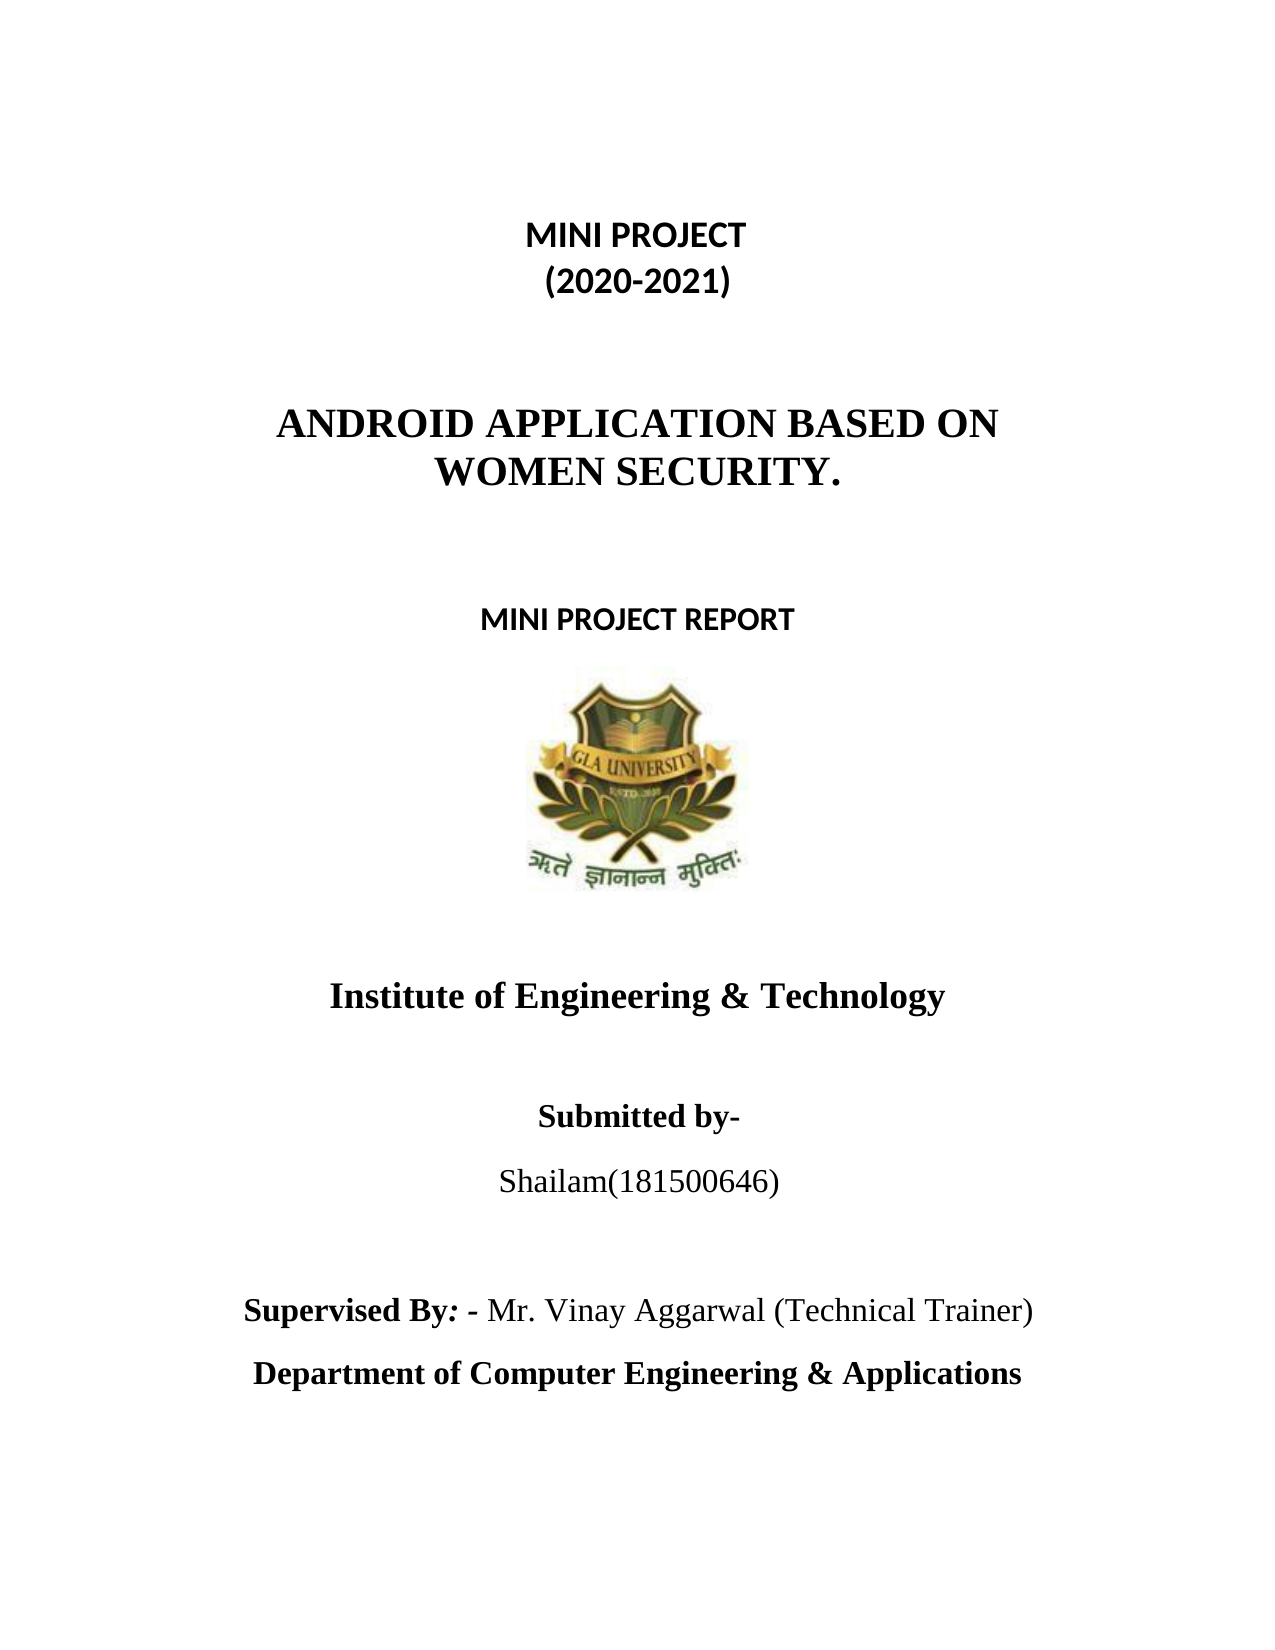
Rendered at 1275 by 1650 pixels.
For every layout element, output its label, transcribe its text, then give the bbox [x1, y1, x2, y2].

picture [526, 666, 749, 896]
text Supervised By: - Mr. Vinay Aggarwal (Technical Trainer) [150, 1290, 1127, 1328]
text ANDROID APPLICATION BASED ON [150, 398, 1125, 446]
text WOMEN SECURITY. [150, 446, 1125, 494]
text Institute of Engineering & Technology [150, 974, 1125, 1017]
subtitle Department of Computer Engineering & Applications [150, 1353, 1125, 1392]
text MINI PROJECT [450, 211, 1125, 257]
text MINI PROJECT REPORT [150, 598, 1125, 639]
text Shailam(181500646) [150, 1161, 1128, 1199]
text Submitted by- [150, 1097, 1128, 1135]
text (2020-2021) [150, 257, 1125, 303]
